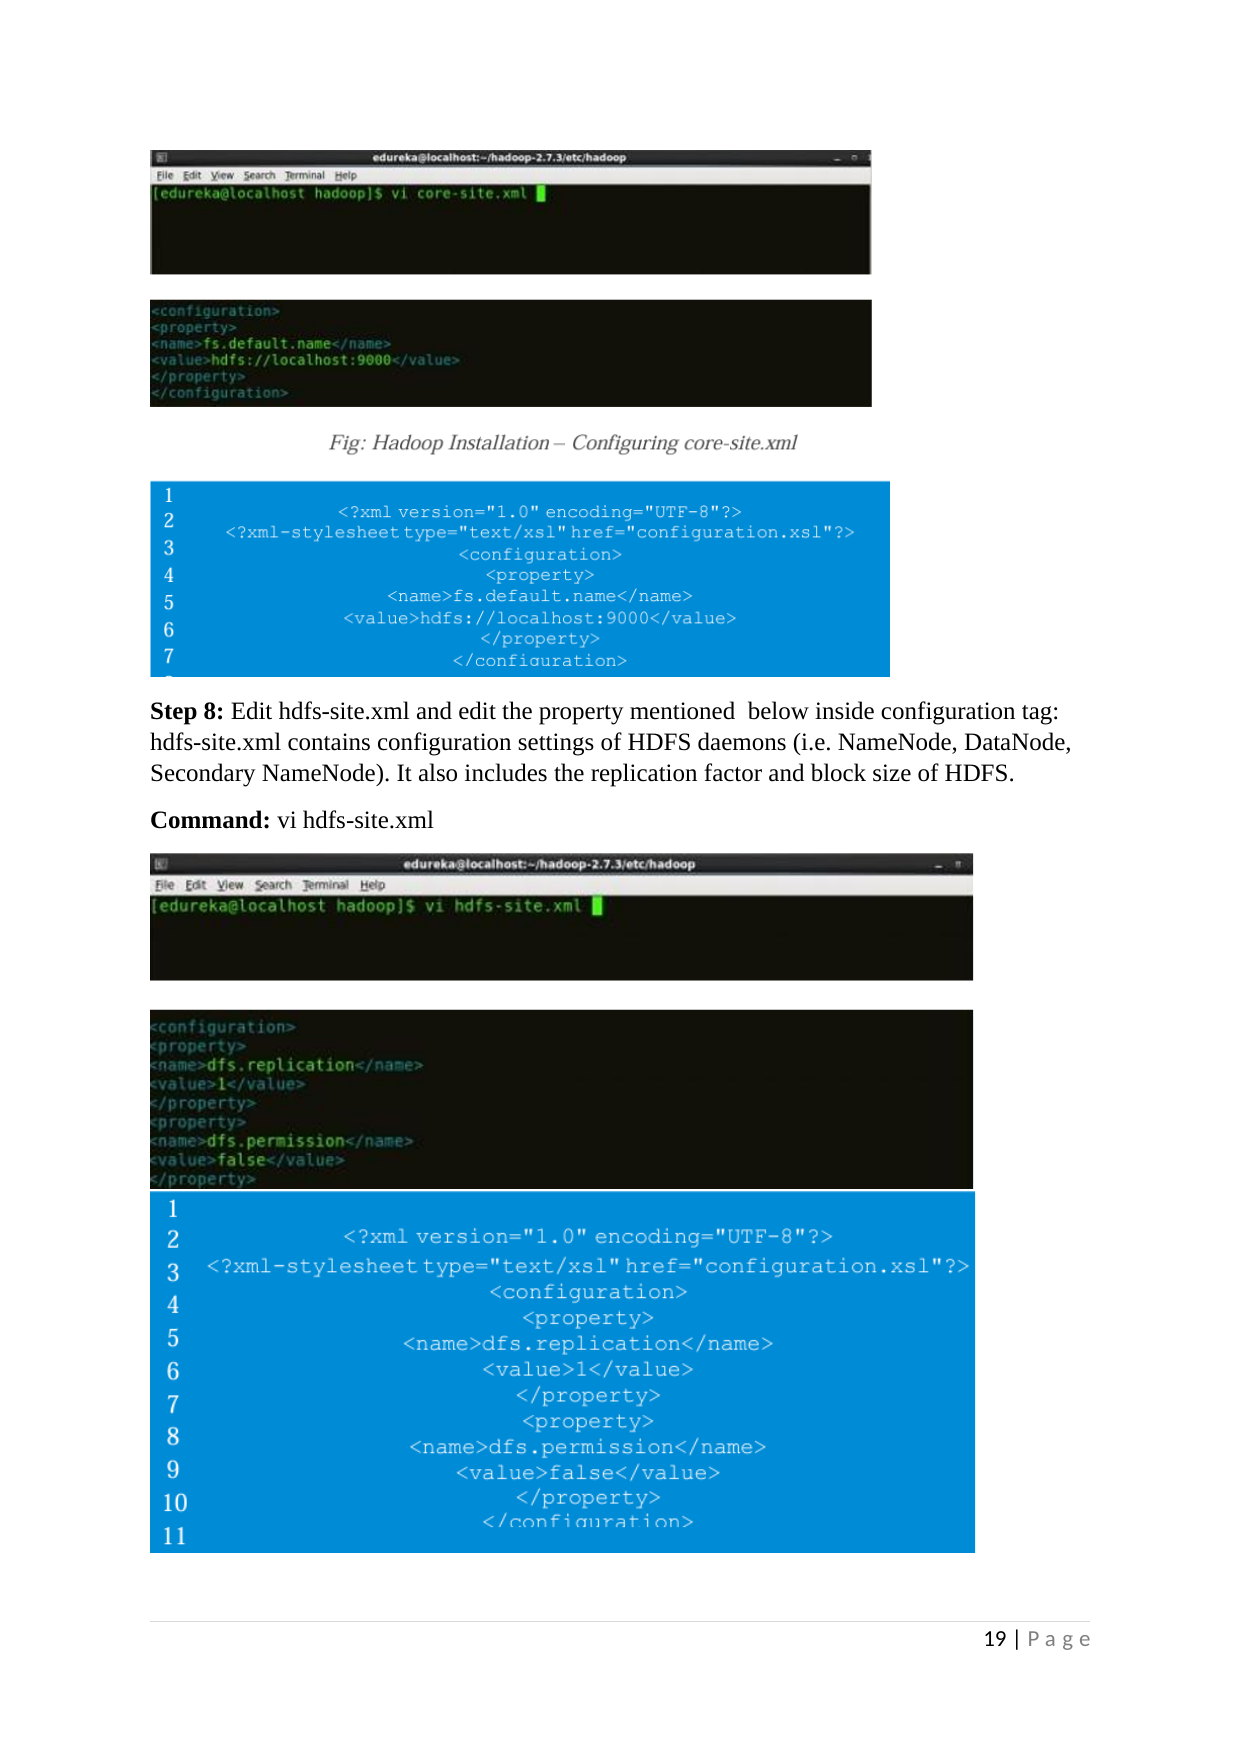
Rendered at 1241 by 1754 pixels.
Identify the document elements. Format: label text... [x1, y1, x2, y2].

text Step 8: Edit hdfs-site.xml and edit the property mentioned below inside configuration tag: hdfs-site.xml contains configuration settings of HDFS daemons (i.e. NameNode, DataNode, Secondary NameNode). It also includes the replication factor and block size of HDFS. [150, 696, 1090, 787]
text Command: vi hdfs-site.xml [150, 806, 1090, 834]
picture [150, 1190, 976, 1553]
picture [150, 853, 974, 1189]
picture [150, 150, 890, 677]
